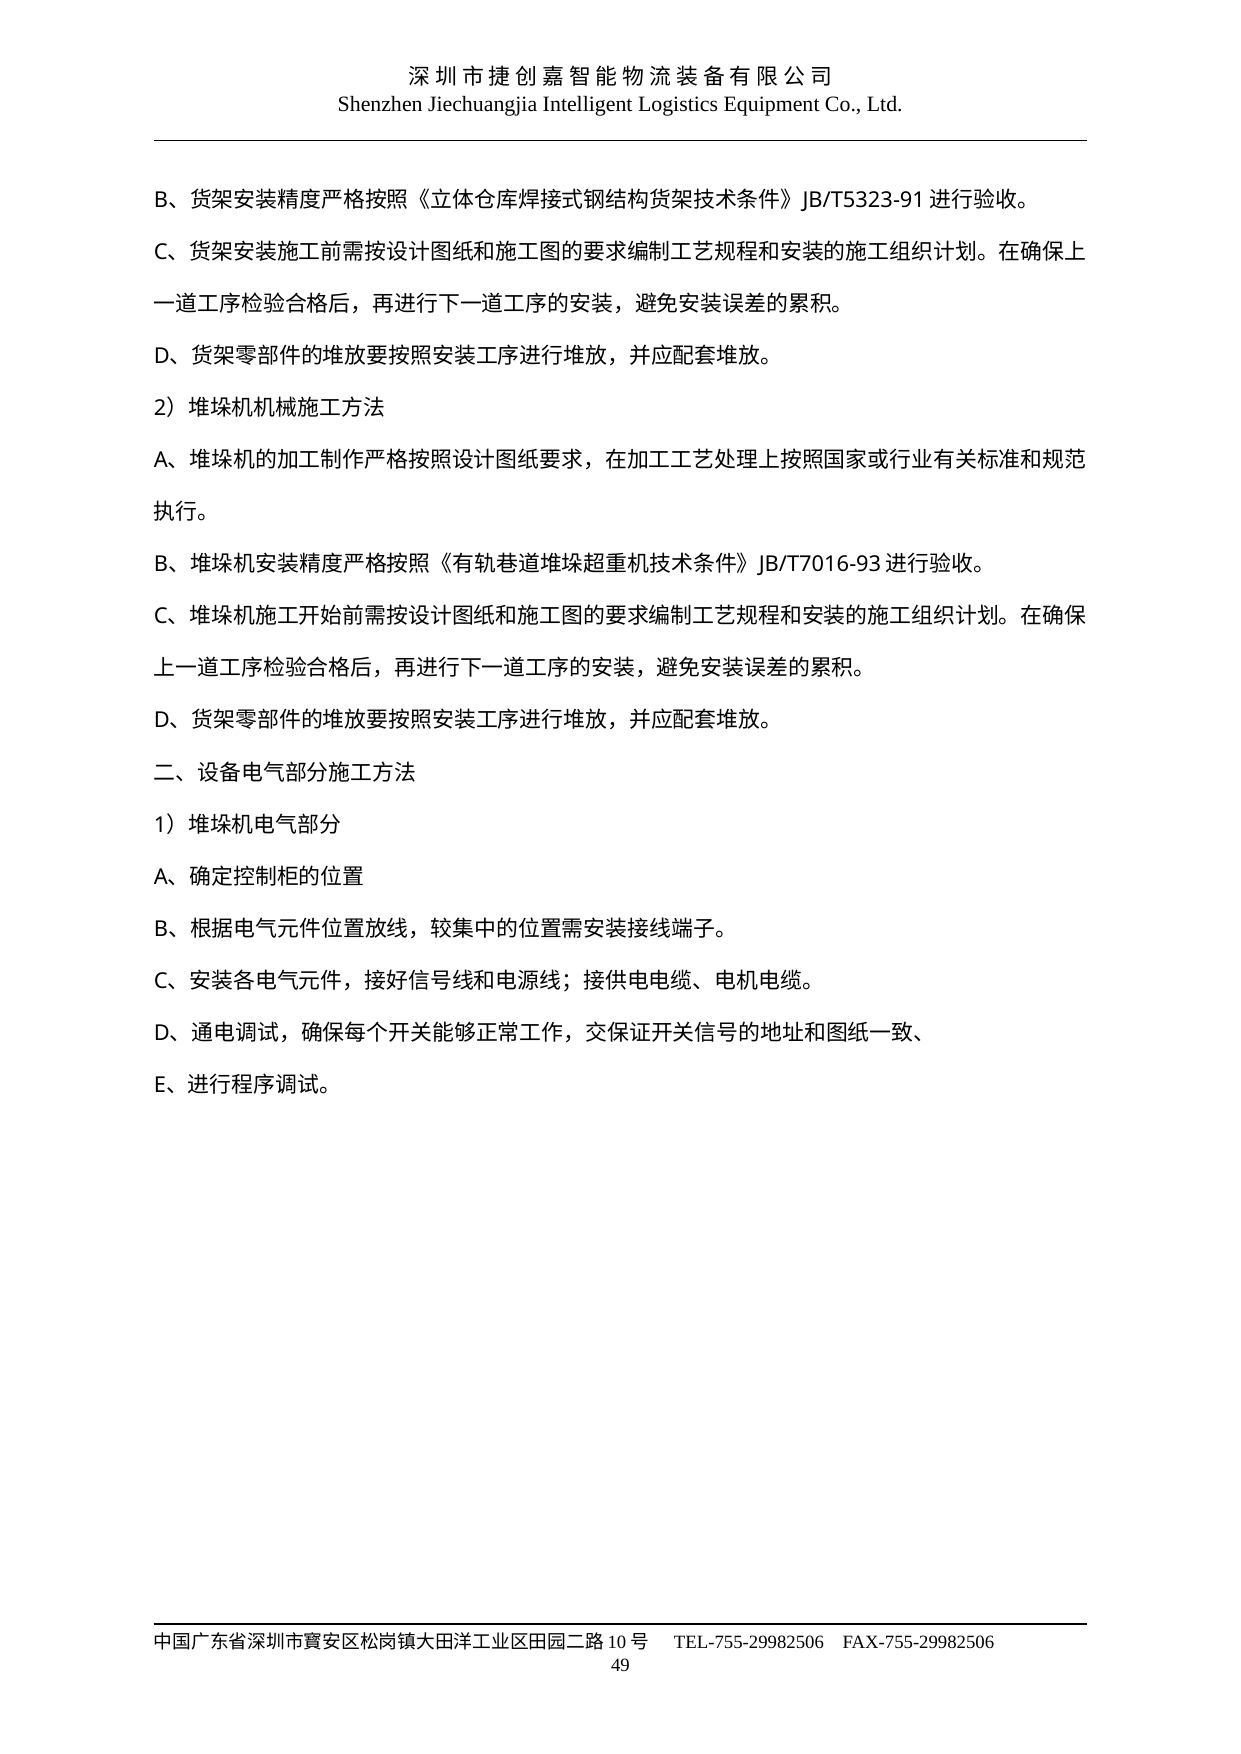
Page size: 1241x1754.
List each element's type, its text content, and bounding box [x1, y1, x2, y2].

text B、根据电气元件位置放线，较集中的位置需安装接线端子。 [153, 894, 1087, 947]
text B、货架安装精度严格按照《立体仓库焊接式钢结构货架技术条件》JB/T5323-91进行验收。 [153, 165, 1087, 217]
text A、堆垛机的加工制作严格按照设计图纸要求，在加工工艺处理上按照国家或行业有关标准和规范执行。 [153, 426, 1087, 530]
text D、通电调试，确保每个开关能够正常工作，交保证开关信号的地址和图纸一致、 [153, 999, 1087, 1051]
text A、确定控制柜的位置 [153, 842, 1087, 894]
text 二、设备电气部分施工方法 [153, 738, 1087, 790]
text 2）堆垛机机械施工方法 [153, 374, 1087, 426]
text C、安装各电气元件，接好信号线和电源线；接供电电缆、电机电缆。 [153, 947, 1087, 999]
text C、货架安装施工前需按设计图纸和施工图的要求编制工艺规程和安装的施工组织计划。在确保上一道工序检验合格后，再进行下一道工序的安装，避免安装误差的累积。 [153, 217, 1087, 322]
text E、进行程序调试。 [153, 1051, 1087, 1103]
text D、货架零部件的堆放要按照安装工序进行堆放，并应配套堆放。 [153, 322, 1087, 374]
text 1）堆垛机电气部分 [153, 790, 1087, 842]
text D、货架零部件的堆放要按照安装工序进行堆放，并应配套堆放。 [153, 686, 1087, 738]
text C、堆垛机施工开始前需按设计图纸和施工图的要求编制工艺规程和安装的施工组织计划。在确保上一道工序检验合格后，再进行下一道工序的安装，避免安装误差的累积。 [153, 582, 1087, 686]
text B、堆垛机安装精度严格按照《有轨巷道堆垛超重机技术条件》JB/T7016-93进行验收。 [153, 530, 1087, 582]
